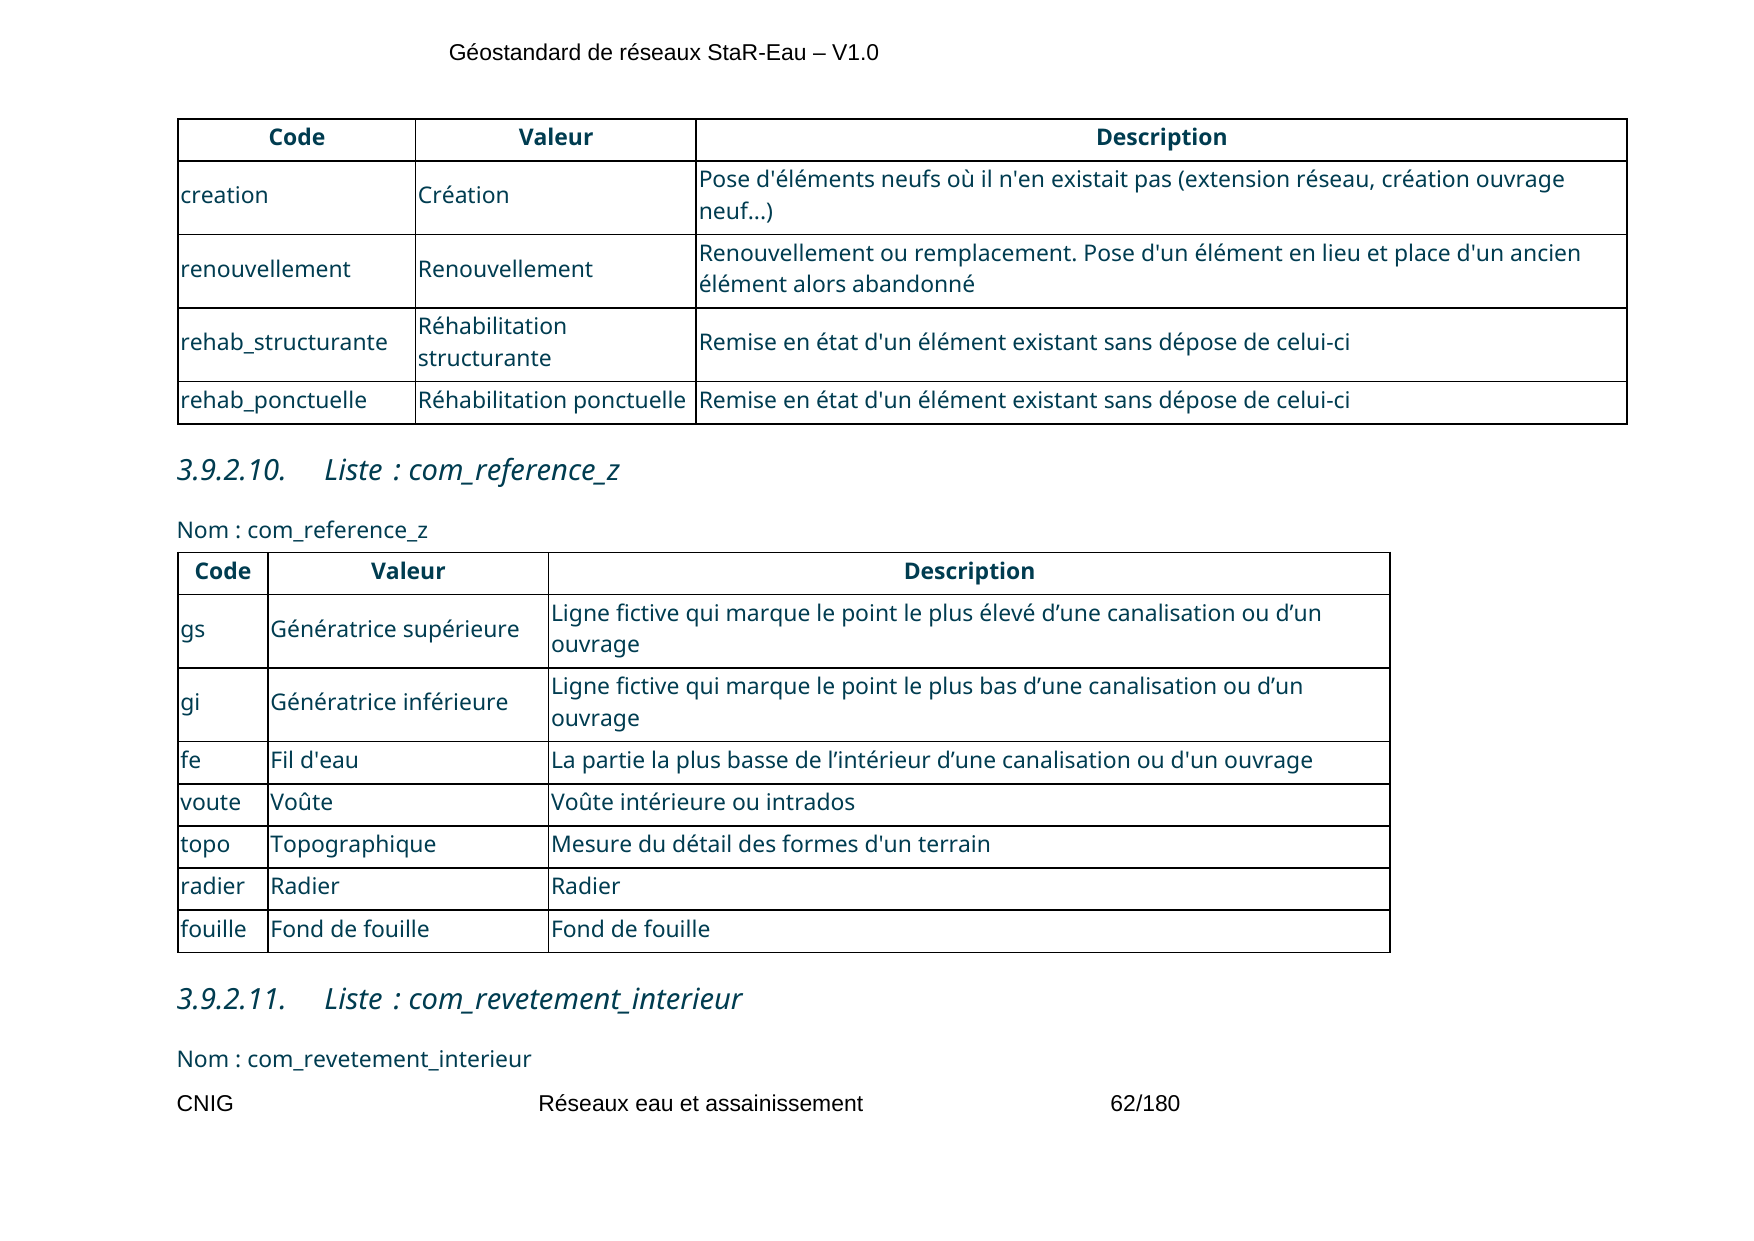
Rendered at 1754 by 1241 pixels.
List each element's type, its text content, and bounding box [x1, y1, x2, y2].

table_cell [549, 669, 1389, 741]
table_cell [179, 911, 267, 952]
table_cell creation [179, 162, 415, 234]
table_header Code [179, 120, 415, 160]
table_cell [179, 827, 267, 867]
table_cell Réhabilitation ponctuelle [416, 382, 695, 423]
table_cell Génératrice supérieure [269, 595, 548, 667]
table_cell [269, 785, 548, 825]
table_cell Création [416, 162, 695, 234]
table_cell rehab_structurante [179, 309, 415, 381]
table_header Valeur [269, 553, 548, 594]
table_cell Pose d'éléments neufs où il n'en existait pas (extension réseau, création ouvrage neuf...) [697, 162, 1626, 234]
table_cell gs [179, 595, 267, 667]
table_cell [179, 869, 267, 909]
table_cell renouvellement [179, 235, 415, 307]
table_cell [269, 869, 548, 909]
table_header Valeur [416, 120, 695, 160]
table_cell Remise en état d'un élément existant sans dépose de celui-ci [697, 309, 1626, 381]
table_cell Ligne fictive qui marque le point le plus élevé d’une canalisation ou d’un ouvrage [549, 595, 1389, 667]
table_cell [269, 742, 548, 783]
table_cell Génératrice inférieure [269, 669, 548, 741]
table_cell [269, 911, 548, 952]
table_cell Remise en état d'un élément existant sans dépose de celui-ci [697, 382, 1626, 423]
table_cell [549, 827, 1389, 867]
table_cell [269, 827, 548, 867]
table_cell Réhabilitation structurante [416, 309, 695, 381]
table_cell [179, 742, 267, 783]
table_cell Renouvellement ou remplacement. Pose d'un élément en lieu et place d'un ancien élément alors abandonné [697, 235, 1626, 307]
subtitle Liste : com_reference_z [176, 449, 1636, 489]
table_cell rehab_ponctuelle [179, 382, 415, 423]
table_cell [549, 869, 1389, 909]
subtitle Liste : com_revetement_interieur [176, 978, 1636, 1018]
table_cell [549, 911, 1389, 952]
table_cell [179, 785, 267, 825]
text Nom : com_reference_z [176, 514, 1636, 545]
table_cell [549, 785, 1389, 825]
table_cell Renouvellement [416, 235, 695, 307]
table_header Description [697, 120, 1626, 160]
text Nom : com_revetement_interieur [176, 1043, 1636, 1074]
table_cell gi [179, 669, 267, 741]
table_header Description [549, 553, 1389, 594]
table_header Code [179, 553, 267, 594]
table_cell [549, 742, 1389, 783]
